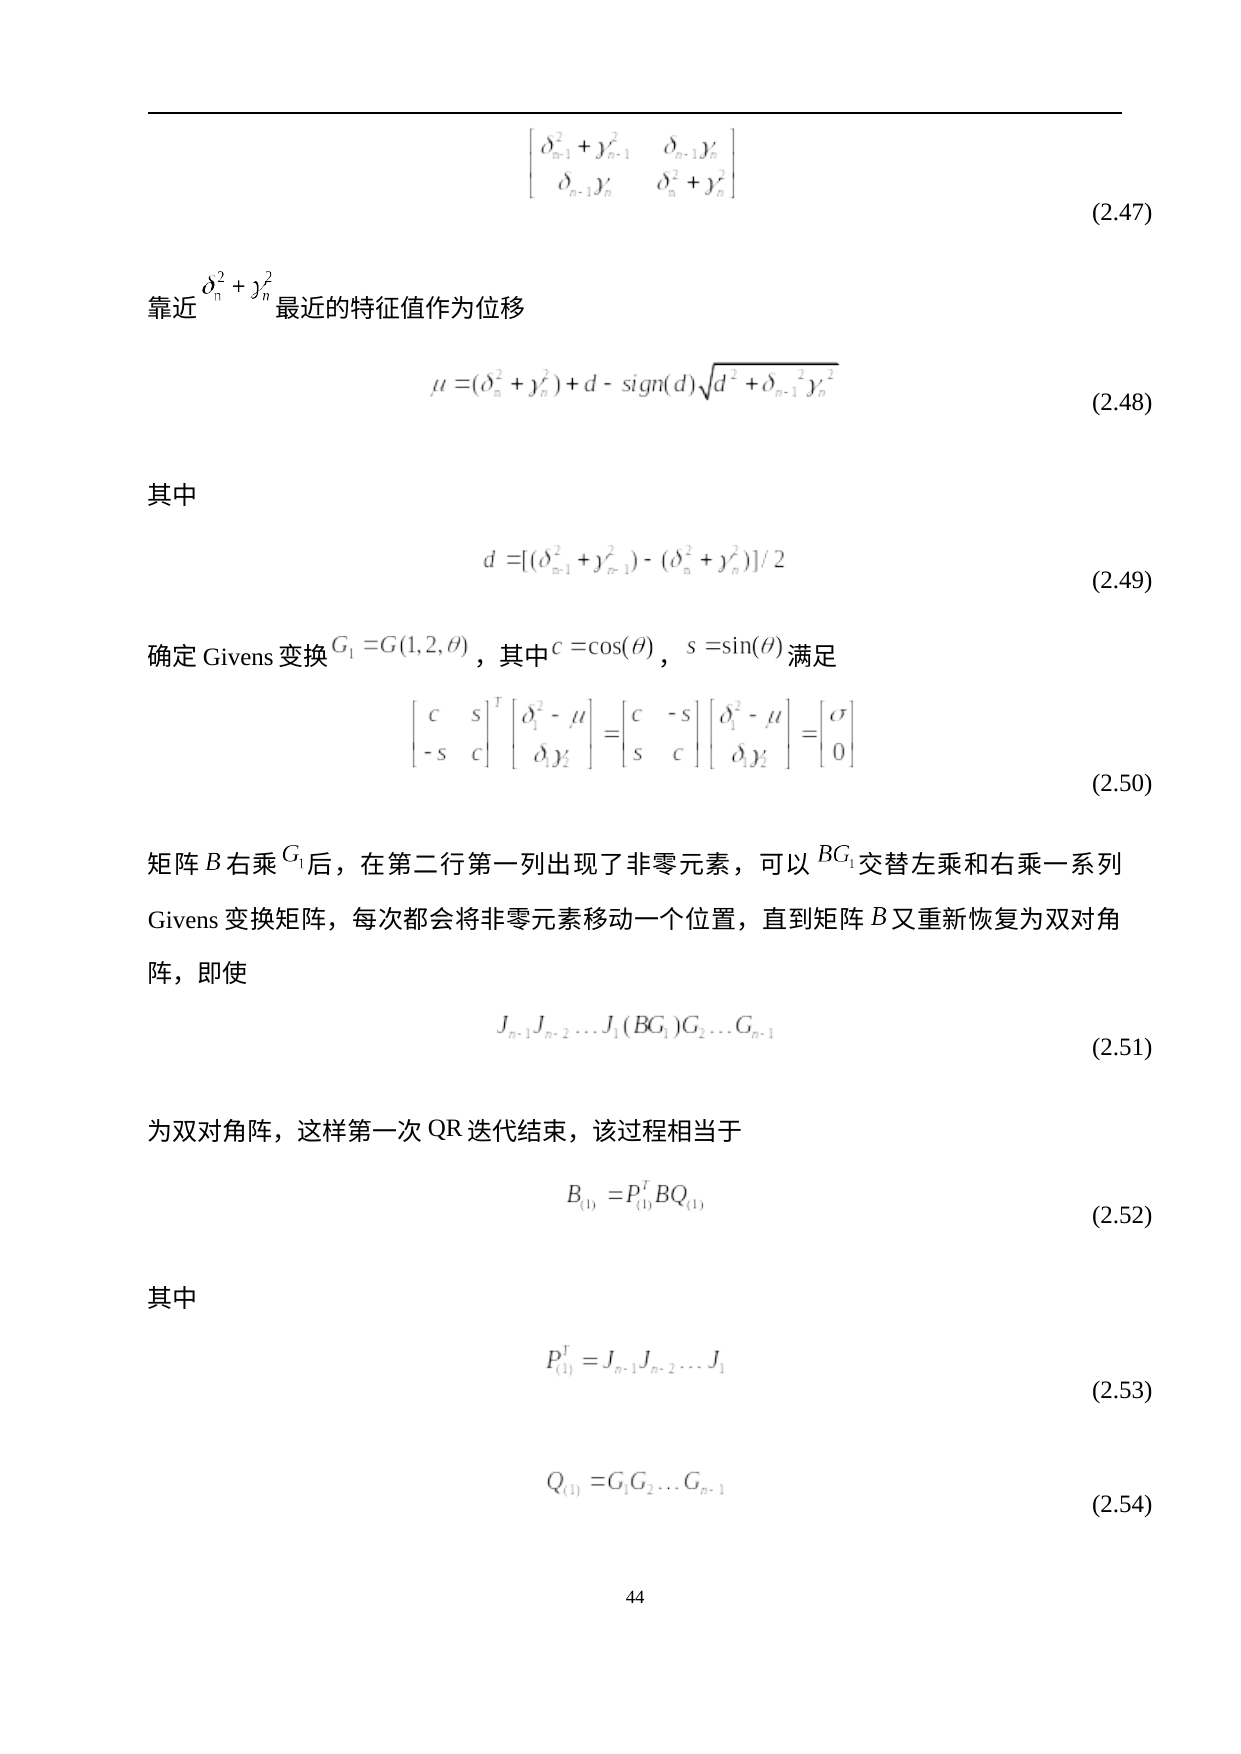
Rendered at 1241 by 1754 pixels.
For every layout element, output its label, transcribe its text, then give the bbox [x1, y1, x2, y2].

text (2.47) [148, 125, 1122, 226]
text 确定Givens变换，其中，满足 [148, 627, 1122, 672]
text (2.51) [148, 1008, 1122, 1067]
text 其中 [148, 454, 1122, 512]
text 靠近最近的特征值作为位移 [148, 265, 1122, 331]
text 矩阵右乘后，在第二行第一列出现了非零元素，可以交替左乘和右乘一系列Givens变换矩阵，每次都会将非零元素移动一个位置，直到矩阵又重新恢复为双对角阵，即使 [148, 836, 1122, 990]
text 其中 [148, 1263, 1122, 1314]
text (2.54) [148, 1464, 1122, 1526]
text (2.48) [148, 358, 1122, 427]
text (2.53) [148, 1340, 1122, 1423]
text (2.49) [148, 540, 1122, 602]
text (2.50) [148, 690, 1122, 797]
text 为双对角阵，这样第一次QR迭代结束，该过程相当于 [148, 1093, 1122, 1147]
text (2.52) [148, 1174, 1122, 1239]
